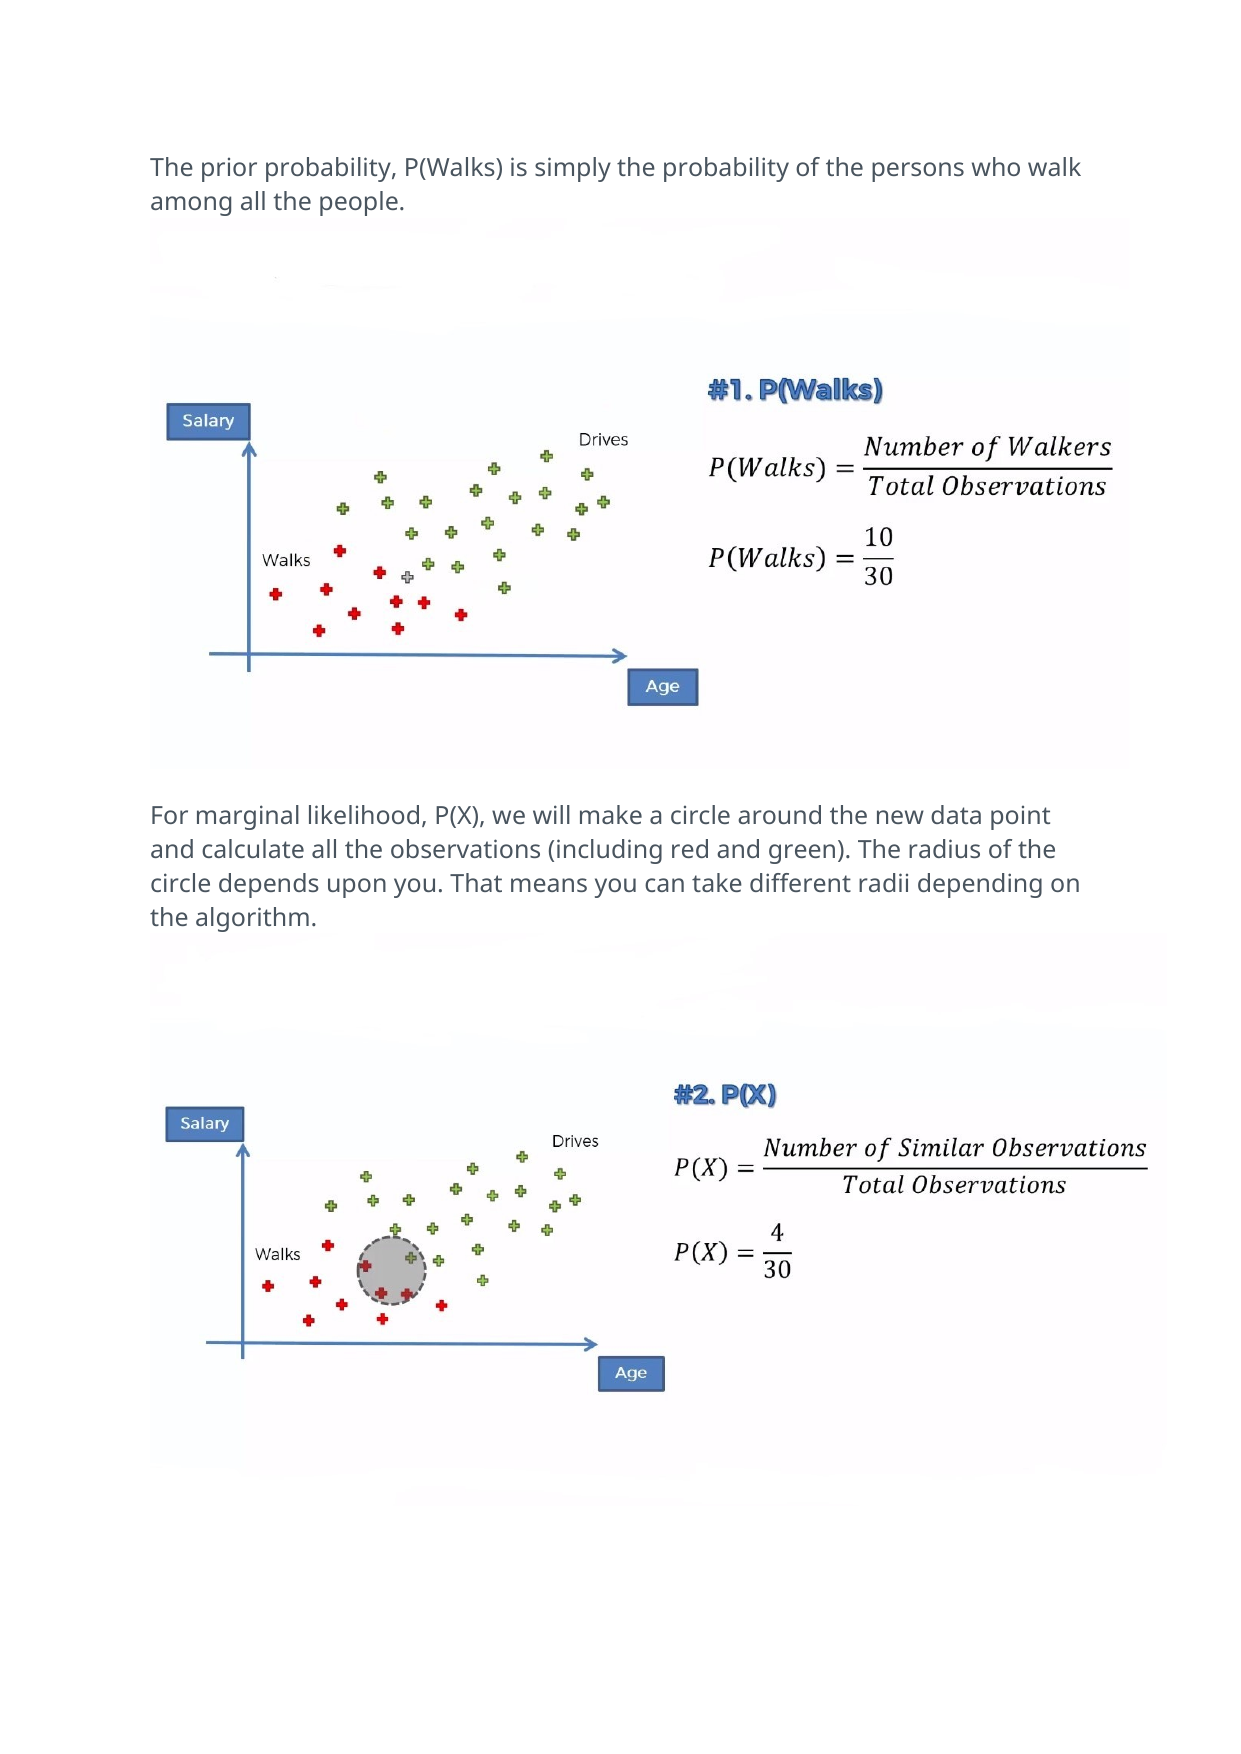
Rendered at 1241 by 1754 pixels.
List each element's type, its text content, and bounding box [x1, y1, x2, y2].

text The prior probability, P(Walks) is simply the probability of the persons who walk among all the people. [150, 150, 1090, 218]
picture [150, 933, 1168, 1506]
picture [150, 218, 1130, 769]
text For marginal likelihood, P(X), we will make a circle around the new data point and calculate all the observations (including red and green). The radius of the circle depends upon you. That means you can take different radii depending on the algorithm. [150, 798, 1090, 933]
